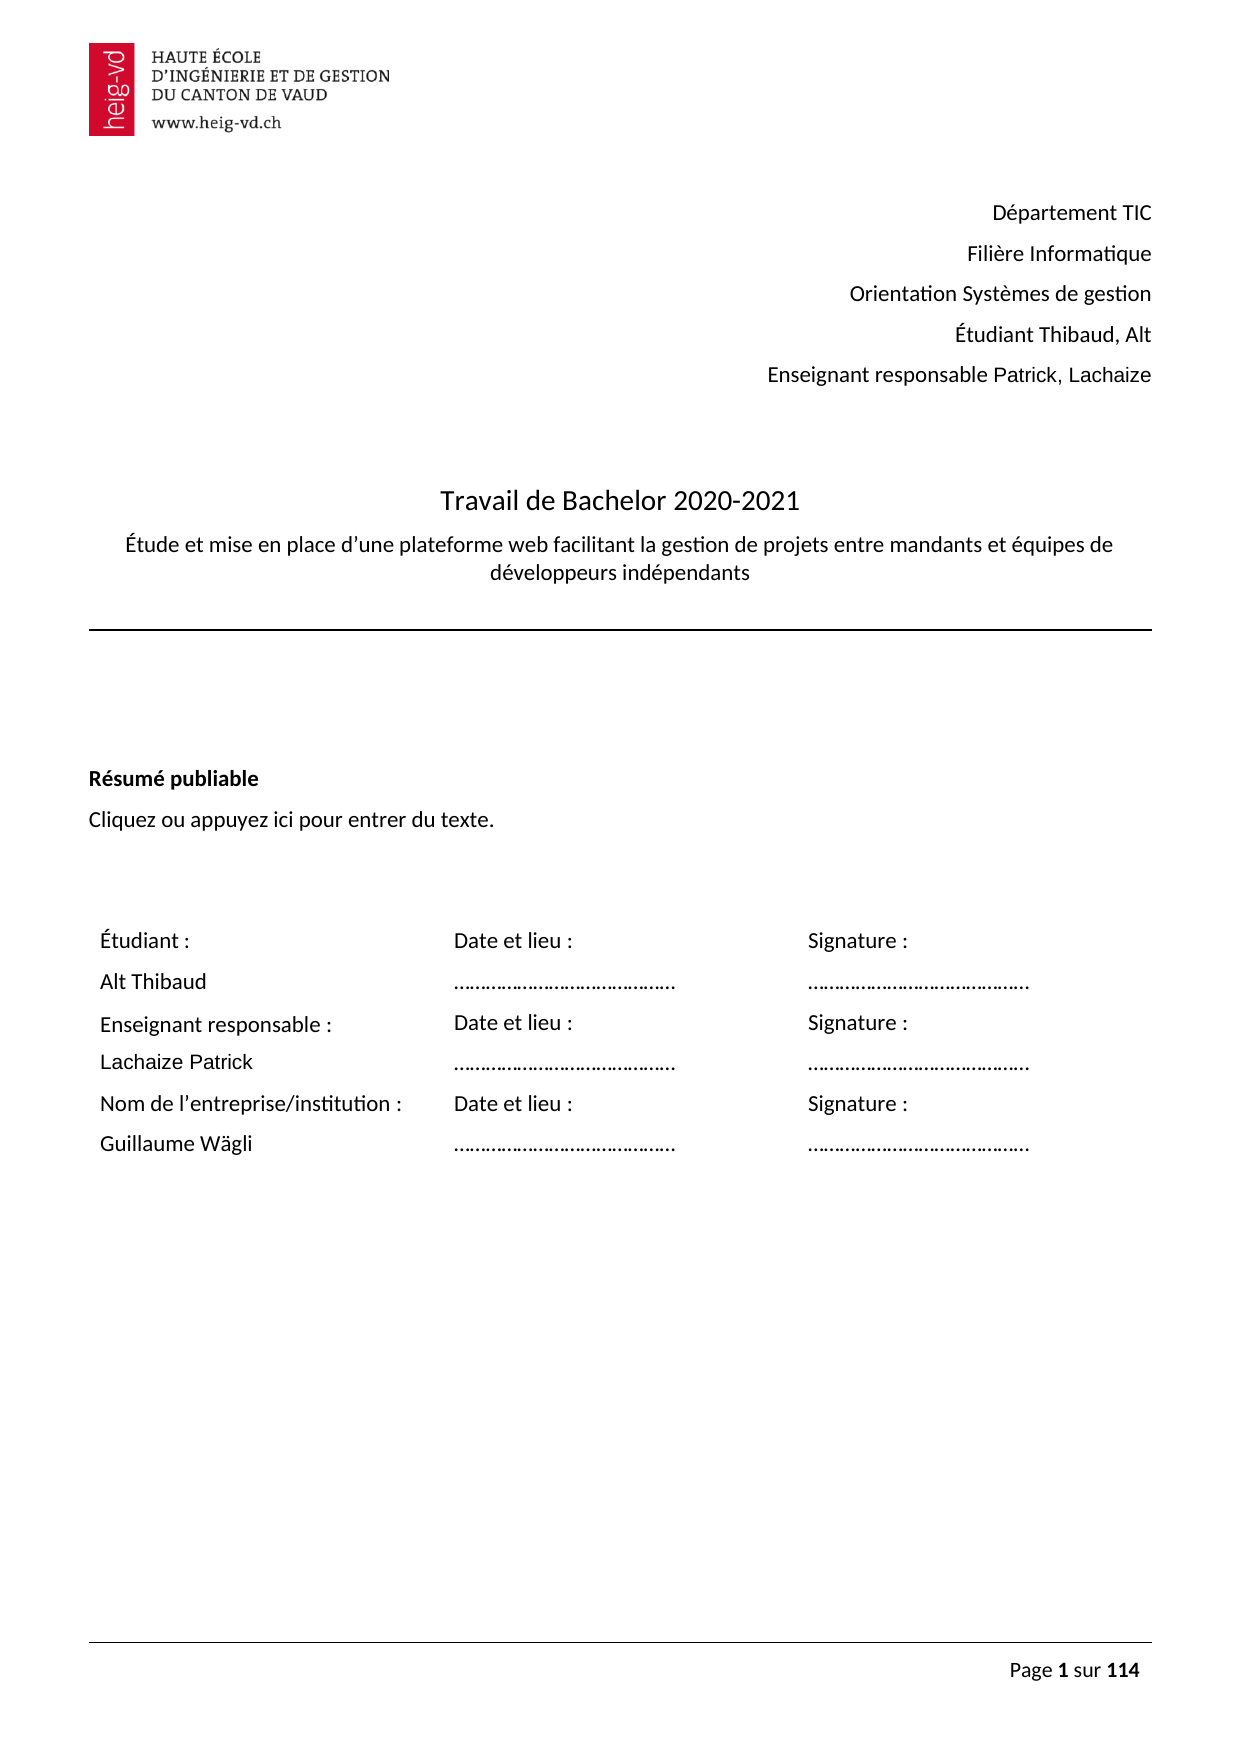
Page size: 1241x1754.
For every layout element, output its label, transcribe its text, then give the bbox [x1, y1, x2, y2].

table_cell Enseignant responsable : [89, 1008, 443, 1089]
text Filière [89, 239, 1152, 267]
table_header Étudiant : [89, 927, 443, 1008]
text Résumé publiable [89, 764, 1152, 793]
table_cell : [89, 1089, 443, 1170]
picture [89, 43, 389, 136]
table_cell Date et lieu : …………………………………… [443, 1089, 797, 1170]
table_cell Signature : …………………………………… [797, 1008, 1151, 1089]
text Orientation [89, 279, 1152, 308]
text Département [89, 198, 1152, 227]
table_header Signature : …………………………………… [797, 927, 1151, 1008]
table_cell Signature : …………………………………… [797, 1089, 1151, 1170]
table_cell Date et lieu : …………………………………… [443, 1008, 797, 1089]
text Étudiant [89, 320, 1152, 348]
table_header Date et lieu : …………………………………… [443, 927, 797, 1008]
text Enseignant responsable [89, 361, 1152, 389]
text Travail de Bachelor [89, 482, 1152, 518]
